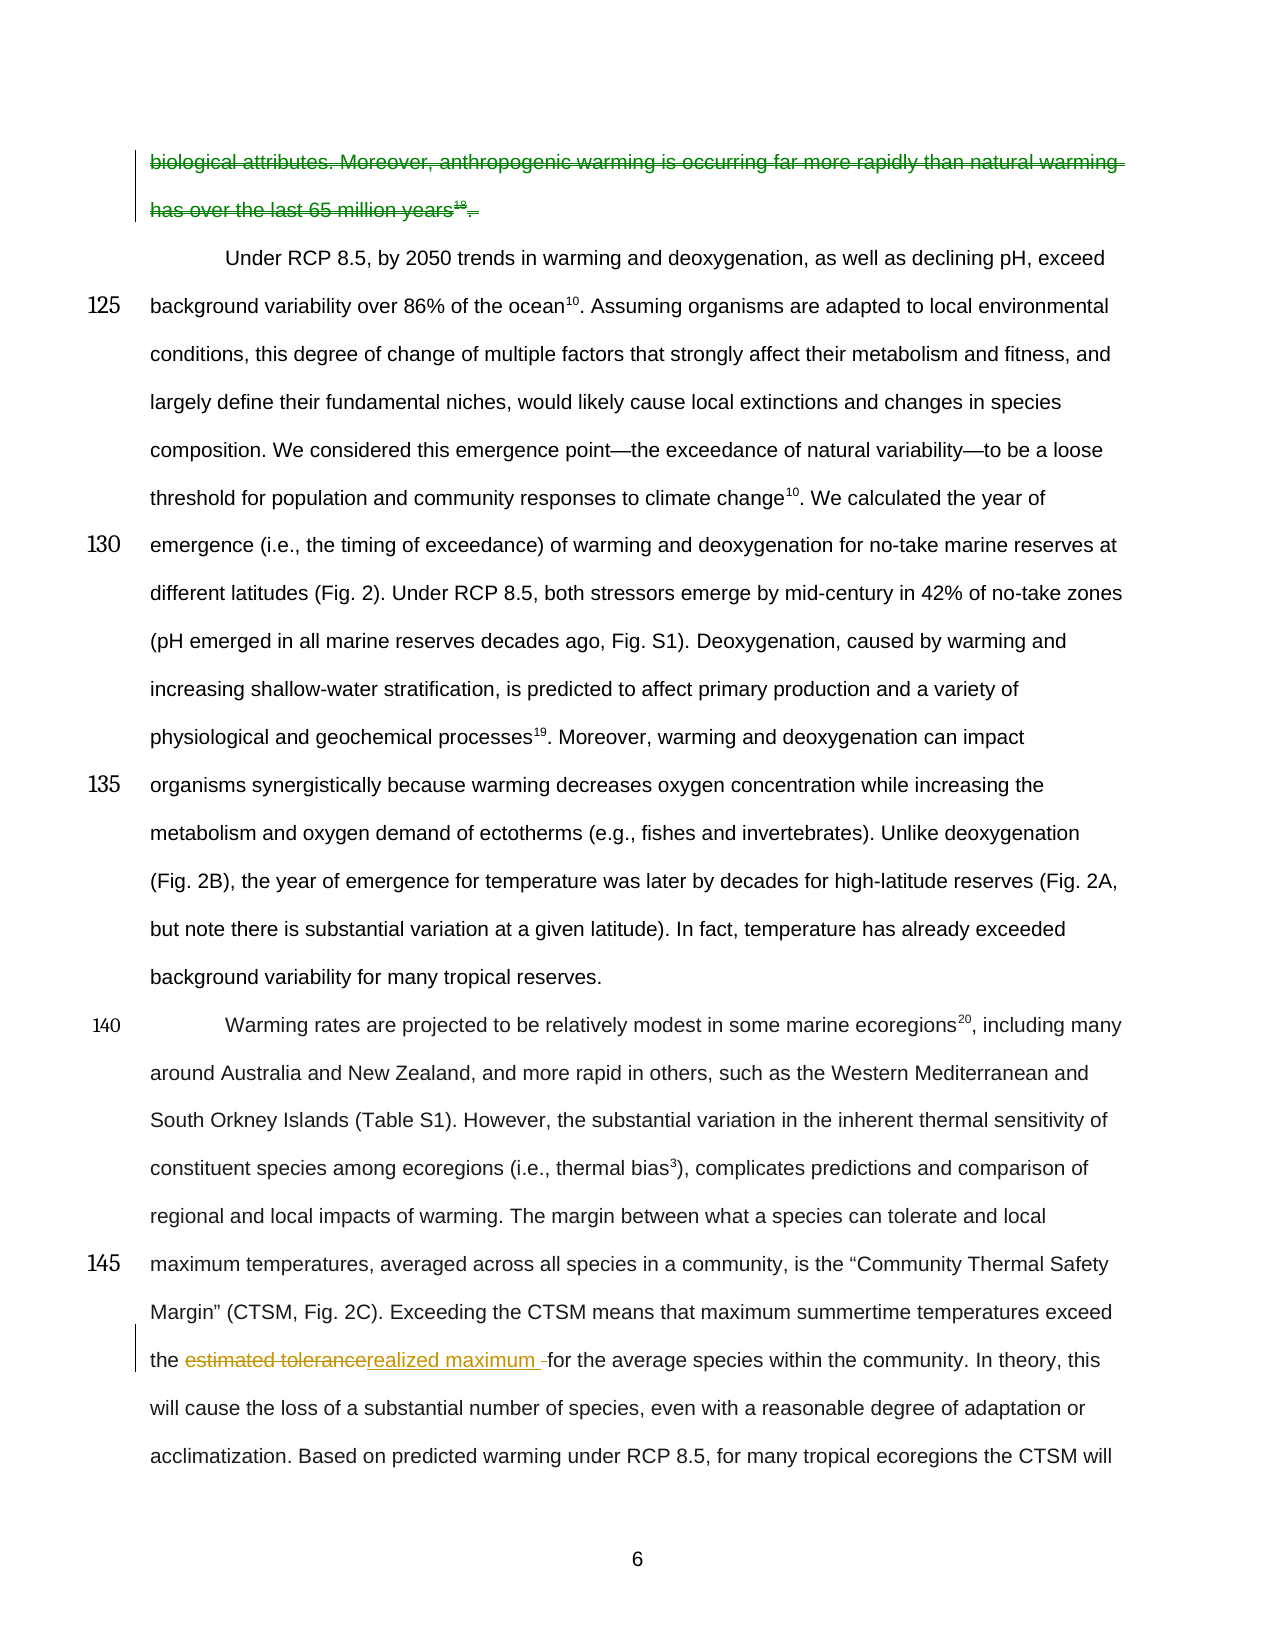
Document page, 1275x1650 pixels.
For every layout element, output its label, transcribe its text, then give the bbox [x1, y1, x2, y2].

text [150, 1012, 1125, 1468]
text Under RCP 8.5, by 2050 trends in warming and deoxygenation, as well as declining pH, exceed background variability over 86% of the ocean10. Assuming organisms are adapted to local environmental conditions, this degree of change of multiple factors that strongly affect their metabolism and fitness, and largely define their fundamental niches, would likely cause local extinctions and changes in species composition. We considered this emergence point—the exceedance of natural variability—to be a loose threshold for population and community responses to climate change10. We calculated the year of emergence (i.e., the timing of exceedance) of warming and deoxygenation for no-take marine reserves at different latitudes (Fig. 2). Under RCP 8.5, both stressors emerge by mid-century in 42% of no-take zones (pH emerged in all marine reserves decades ago, Fig. S1). Deoxygenation, caused by warming and increasing shallow-water stratification, is predicted to affect primary production and a variety of physiological and geochemical processes19. Moreover, warming and deoxygenation can impact organisms synergistically because warming decreases oxygen concentration while increasing the metabolism and oxygen demand of ectotherms (e.g., fishes and invertebrates). Unlike deoxygenation (Fig. 2B), the year of emergence for temperature was later by decades for high-latitude reserves (Fig. 2A, but note there is substantial variation at a given latitude). In fact, temperature has already exceeded background variability for many tropical reserves. [150, 246, 1125, 988]
